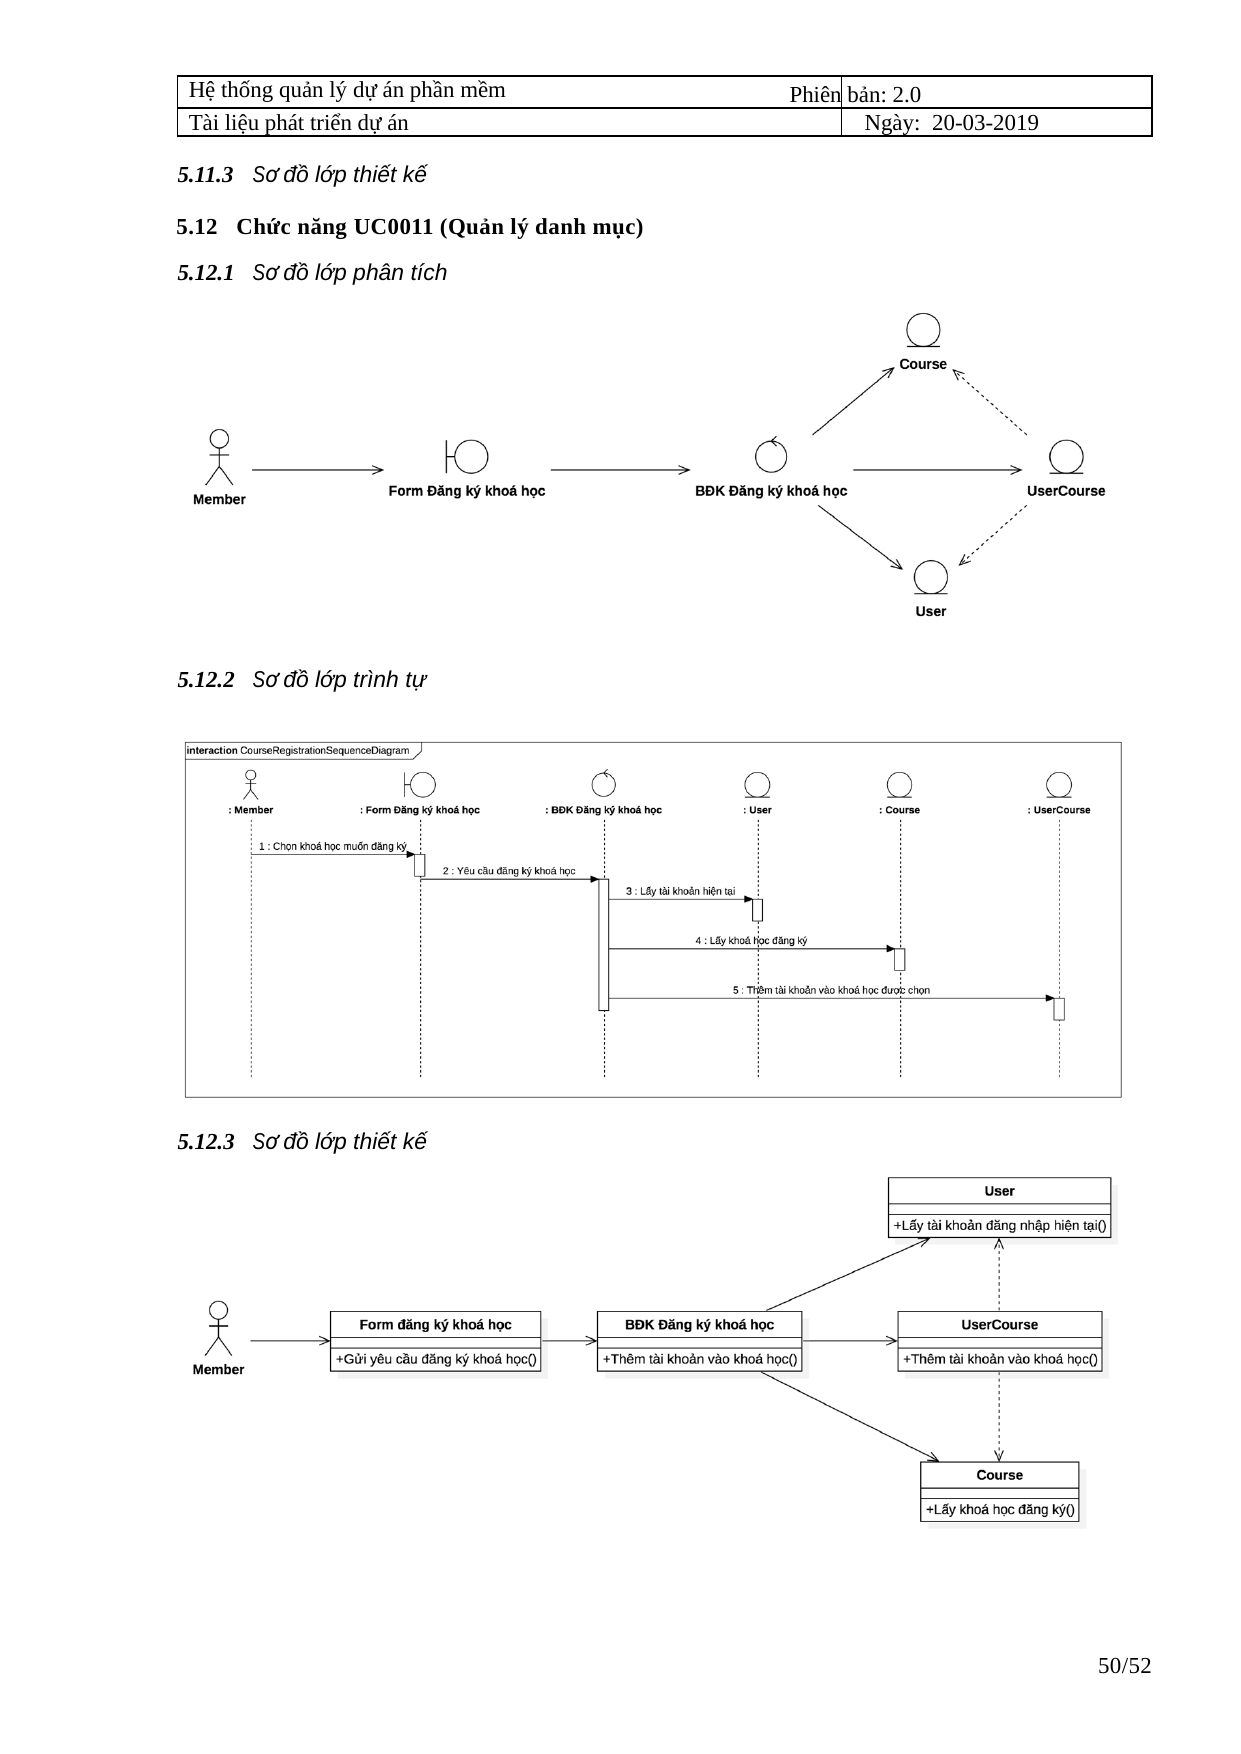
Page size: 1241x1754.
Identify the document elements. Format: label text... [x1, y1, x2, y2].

picture [177, 298, 1152, 667]
subtitle Sơ đồ lớp thiết kế [177, 1128, 1152, 1154]
subtitle Chức năng UC0011 (Quản lý danh mục) [176, 213, 1152, 239]
picture [177, 1167, 1152, 1563]
subtitle Sơ đồ lớp trình tự [177, 667, 1152, 693]
subtitle Sơ đồ lớp phân tích [177, 258, 1152, 285]
picture [177, 734, 1152, 1128]
subtitle Sơ đồ lớp thiết kế [177, 161, 1152, 187]
